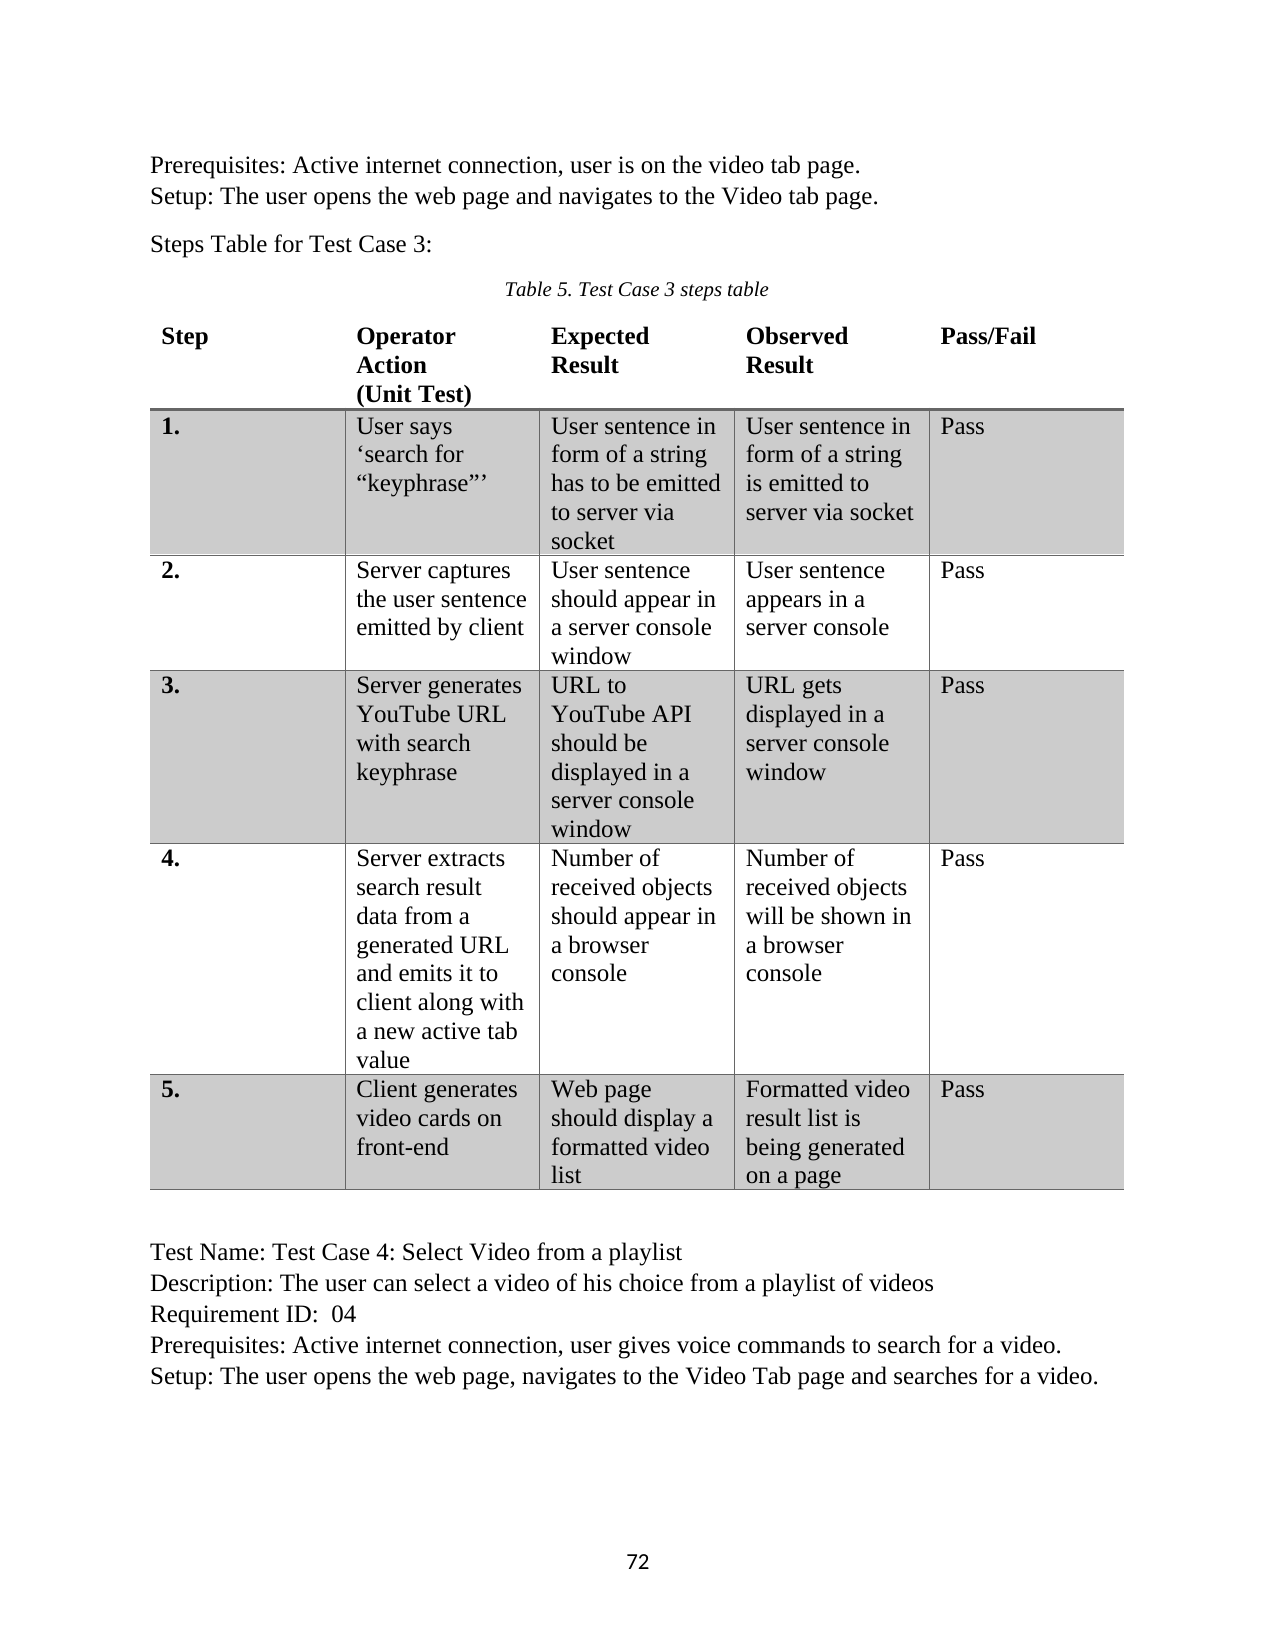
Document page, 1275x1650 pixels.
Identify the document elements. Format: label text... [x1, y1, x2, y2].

text Steps Table for Test Case 3: [150, 229, 1125, 257]
table_cell Server generates YouTube URL with search keyphrase [346, 671, 539, 843]
table_cell Pass [930, 844, 1124, 1073]
table_cell 4. [150, 844, 345, 1073]
table_cell Server extracts search result data from a generated URL and emits it to client along with a new active tab value [346, 844, 539, 1073]
table_cell User sentence should appear in a server console window [540, 556, 734, 670]
table_cell Pass [930, 556, 1124, 670]
table_header Step [150, 321, 345, 408]
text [150, 150, 1125, 210]
table_cell Web page should display a formatted video list [540, 1075, 734, 1189]
table_cell User sentence in form of a string has to be emitted to server via socket [540, 411, 734, 554]
table_header Observed Result [734, 321, 929, 408]
table_cell Number of received objects will be shown in a browser console [735, 844, 929, 1073]
table_cell Pass [930, 411, 1124, 554]
text Table 5. Test Case 3 steps table [150, 276, 1125, 301]
table_cell URL to YouTube API should be displayed in a server console window [540, 671, 734, 843]
table_cell Pass [930, 1075, 1124, 1189]
table_cell 2. [150, 556, 345, 670]
table_cell 3. [150, 671, 345, 843]
table_cell Server captures the user sentence emitted by client [346, 556, 539, 670]
table_cell URL gets displayed in a server console window [735, 671, 929, 843]
table_header Operator Action (Unit Test) [345, 321, 539, 408]
table_cell Pass [930, 671, 1124, 843]
table_cell User sentence appears in a server console [735, 556, 929, 670]
table_cell User sentence in form of a string is emitted to server via socket [735, 411, 929, 554]
table_header Expected Result [540, 321, 734, 408]
text Test Name: Test Case 4: Select Video from a playlist Description: The user can select a video of his choice from a playlist of videos Requirement ID: 04 Prerequisites: Active internet connection, user gives voice commands to search for a video. Setup: The user opens the web page, navigates to the Video Tab page and searches for a video. [150, 1237, 1125, 1390]
table_header Pass/Fail [929, 321, 1124, 408]
table_cell Number of received objects should appear in a browser console [540, 844, 734, 1073]
table_cell Formatted video result list is being generated on a page [735, 1075, 929, 1189]
table_cell Client generates video cards on front-end [346, 1075, 539, 1189]
table_cell 5. [150, 1075, 345, 1189]
table_cell 1. [150, 411, 345, 554]
table_cell User says ‘search for “keyphrase”’ [346, 411, 539, 554]
